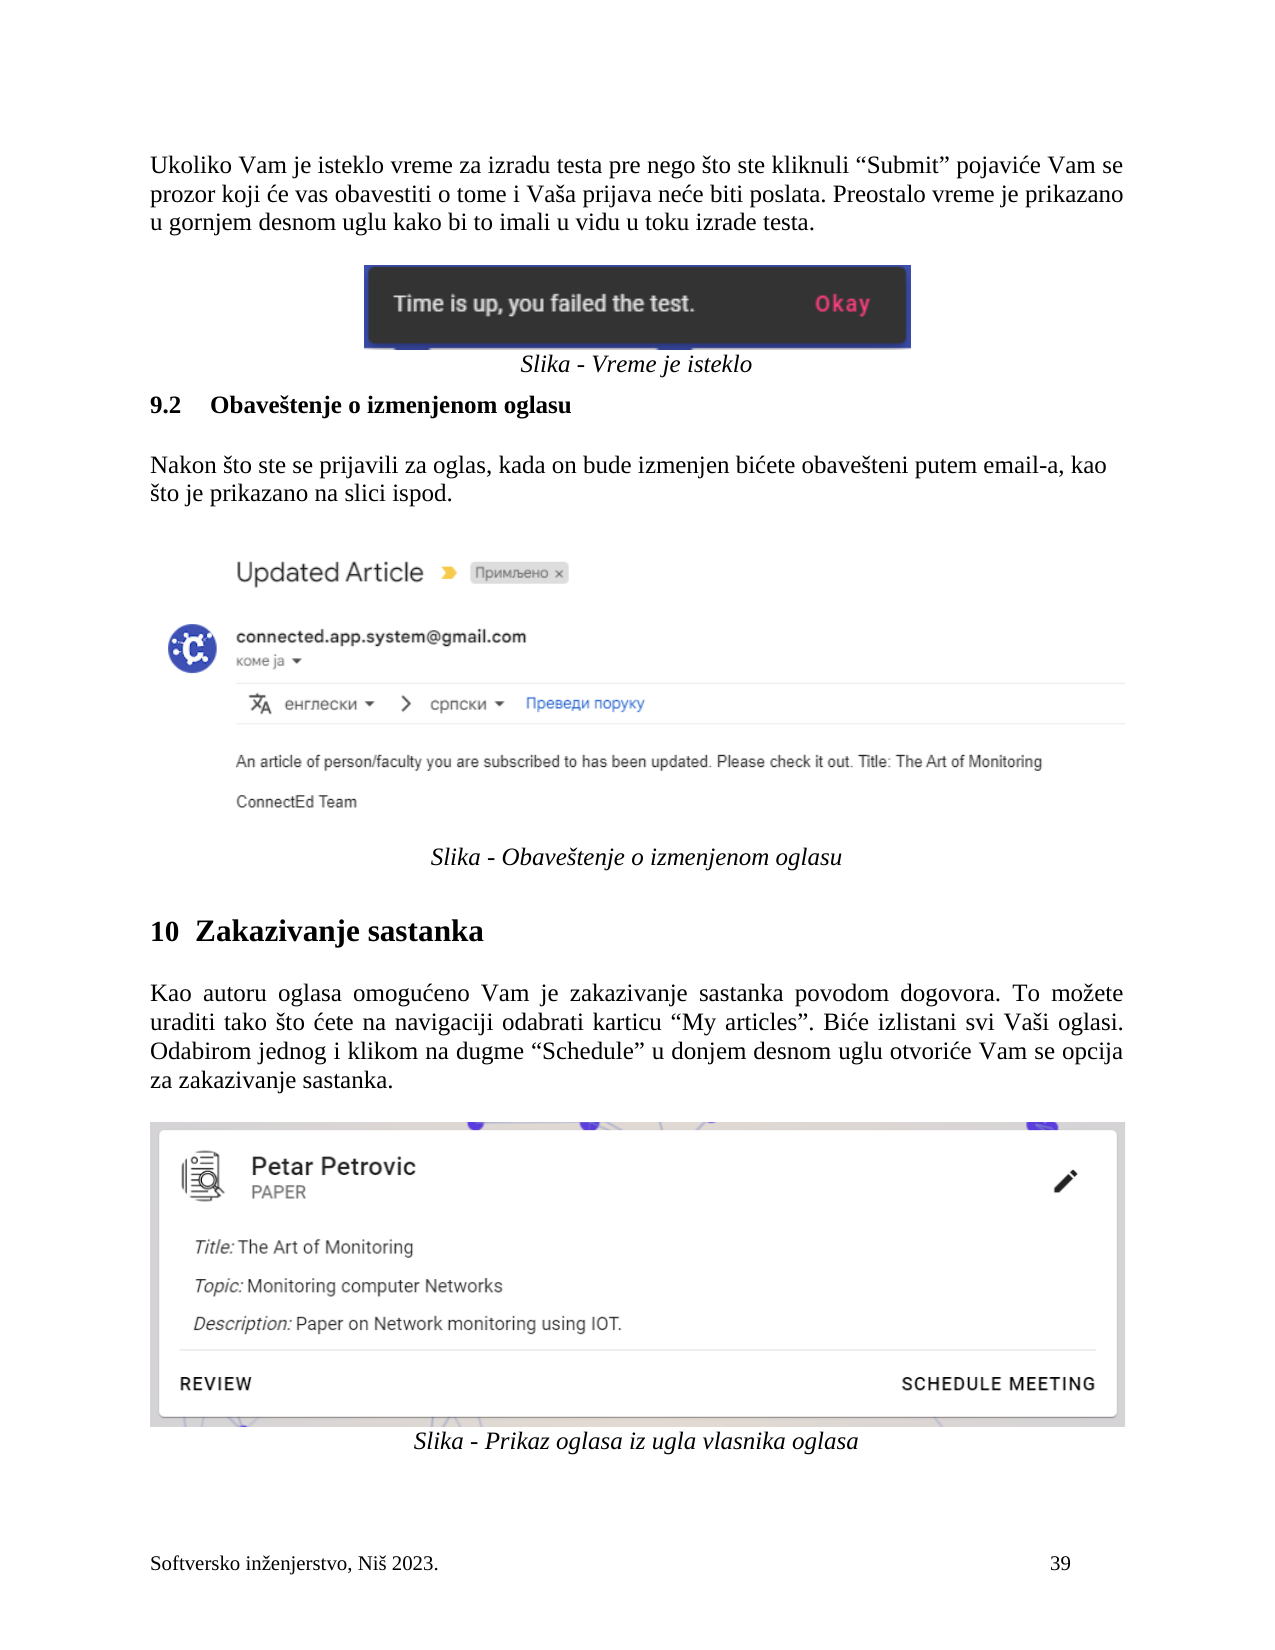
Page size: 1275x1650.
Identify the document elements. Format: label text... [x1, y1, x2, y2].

text Kao autoru oglasa omogućeno Vam je zakazivanje sastanka povodom dogovora. To možete uraditi tako što ćete na navigaciji odabrati karticu “My articles”. Biće izlistani svi Vaši oglasi. Odabirom jednog i klikom na dugme “Schedule” u donjem desnom uglu otvoriće Vam se opcija za zakazivanje sastanka. [150, 978, 1125, 1093]
subtitle Zakazivanje sastanka [150, 912, 1125, 948]
picture [364, 265, 911, 350]
picture [150, 1122, 1125, 1427]
text Nakon što ste se prijavili za oglas, kada on bude izmenjen bićete obavešteni putem email-a, kao što je prikazano na slici ispod. [150, 450, 1125, 507]
text Slika - Prikaz oglasa iz ugla vlasnika oglasa [150, 1427, 1125, 1455]
text Slika - Vreme je isteklo [150, 349, 1125, 378]
subtitle Obaveštenje o izmenjenom oglasu [150, 391, 1125, 419]
picture [150, 536, 1125, 843]
text Ukoliko Vam je isteklo vreme za izradu testa pre nego što ste kliknuli “Submit” pojaviće Vam se prozor koji će vas obavestiti o tome i Vaša prijava neće biti poslata. Preostalo vreme je prikazano u gornjem desnom uglu kako bi to imali u vidu u toku izrade testa. [150, 150, 1125, 236]
text Slika - Obaveštenje o izmenjenom oglasu [150, 843, 1125, 871]
